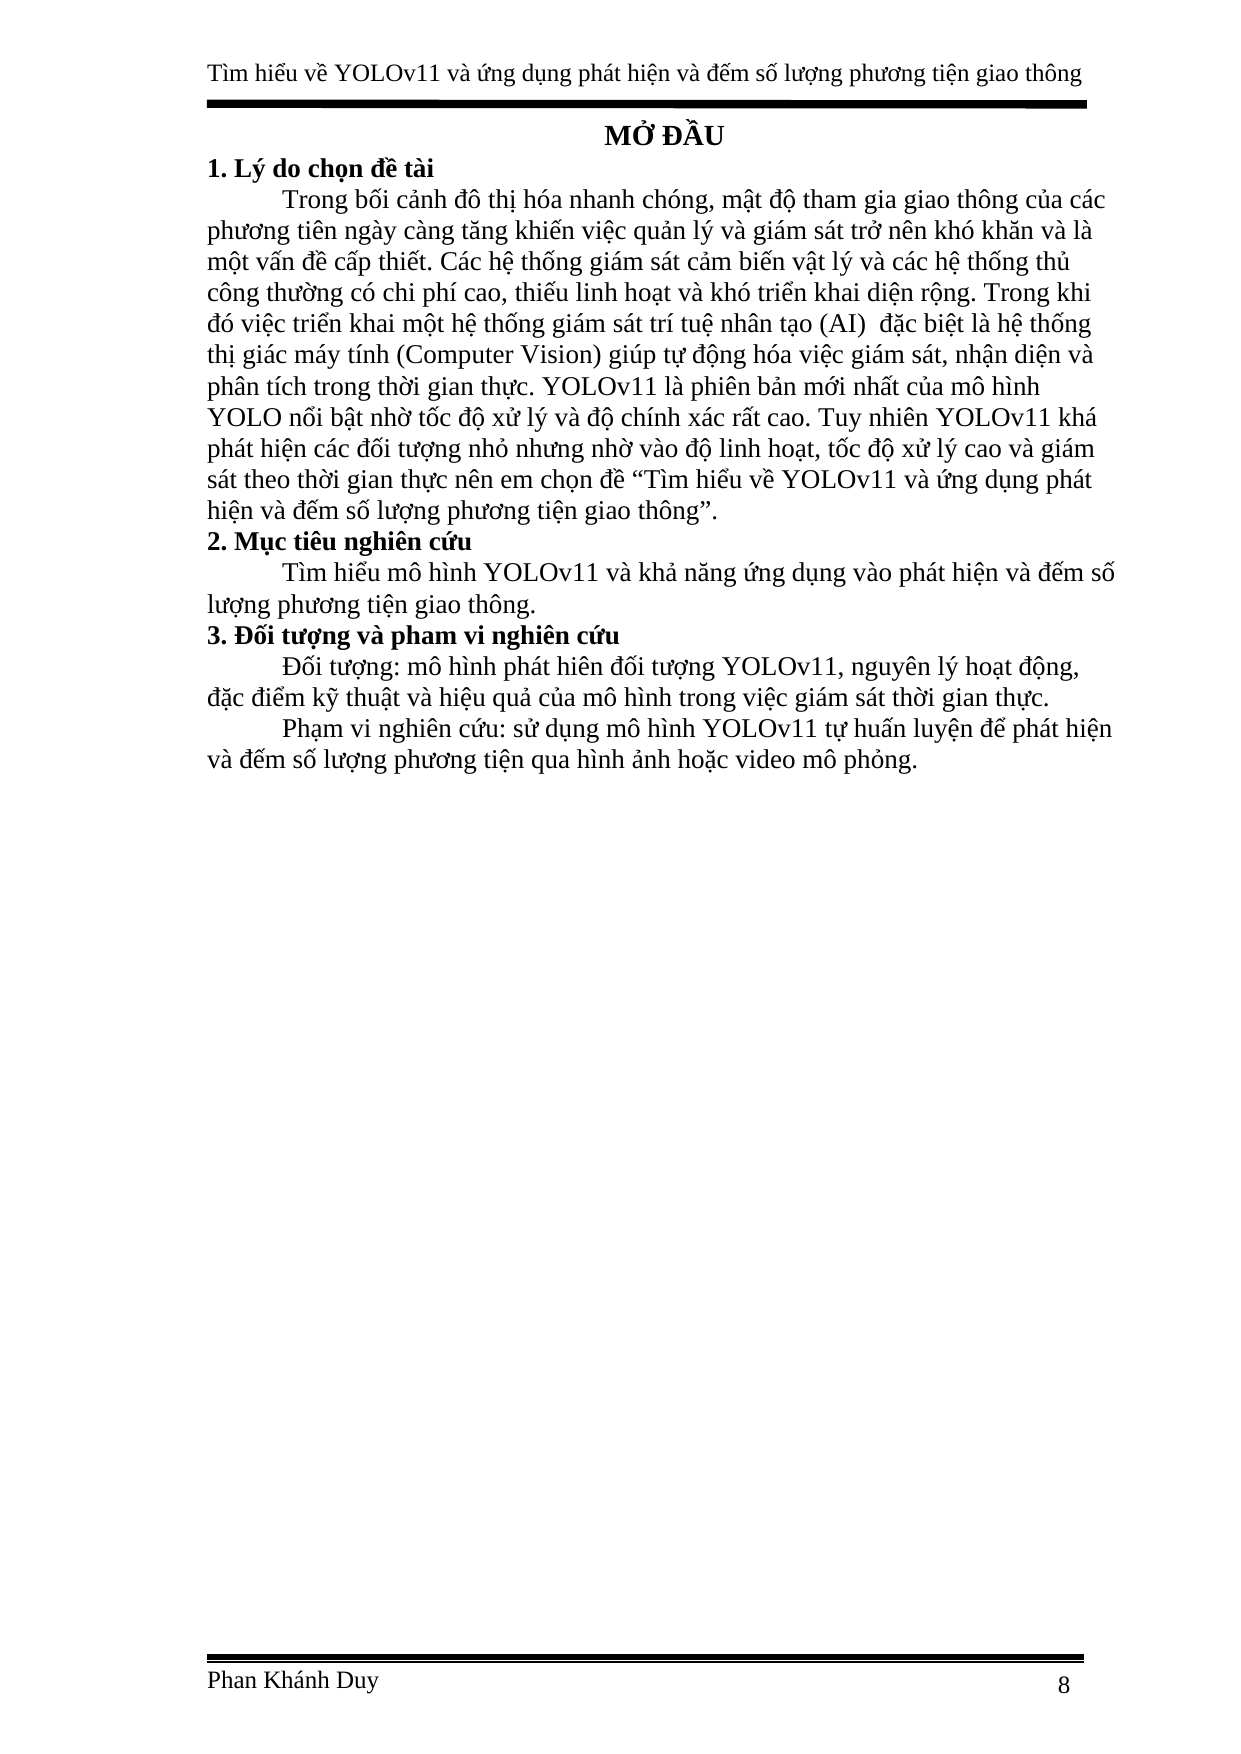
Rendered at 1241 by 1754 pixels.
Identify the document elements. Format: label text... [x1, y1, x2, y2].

text Phạm vi nghiên cứu: sử dụng mô hình YOLOv11 tự huấn luyện để phát hiện và đếm số lượng phương tiện qua hình ảnh hoặc video mô phỏng. [207, 712, 1122, 774]
text Đối tượng: mô hình phát hiên đối tượng YOLOv11, nguyên lý hoạt động, đặc điểm kỹ thuật và hiệu quả của mô hình trong việc giám sát thời gian thực. [207, 650, 1122, 712]
text Tìm hiểu mô hình YOLOv11 và khả năng ứng dụng vào phát hiện và đếm số lượng phương tiện giao thông. [207, 557, 1122, 619]
subtitle 2. Mục tiêu nghiên cứu [207, 525, 1122, 557]
subtitle MỞ ĐẦU [207, 118, 1122, 152]
subtitle 1. Lý do chọn đề tài [207, 152, 1122, 183]
text Trong bối cảnh đô thị hóa nhanh chóng, mật độ tham gia giao thông của các phương tiên ngày càng tăng khiến việc quản lý và giám sát trở nên khó khăn và là một vấn đề cấp thiết. Các hệ thống giám sát cảm biến vật lý và các hệ thống thủ công thường có chi phí cao, thiếu linh hoạt và khó triển khai diện rộng. Trong khi đó việc triển khai một hệ thống giám sát trí tuệ nhân tạo (AI) đặc biệt là hệ thống thị giác máy tính (Computer Vision) giúp tự động hóa việc giám sát, nhận diện và phân tích trong thời gian thực. YOLOv11 là phiên bản mới nhất của mô hình YOLO nổi bật nhờ tốc độ xử lý và độ chính xác rất cao. Tuy nhiên YOLOv11 khá phát hiện các đối tượng nhỏ nhưng nhờ vào độ linh hoạt, tốc độ xử lý cao và giám sát theo thời gian thực nên em chọn đề “Tìm hiểu về YOLOv11 và ứng dụng phát hiện và đếm số lượng phương tiện giao thông”. [207, 183, 1122, 525]
subtitle 3. Đối tượng và pham vi nghiên cứu [207, 619, 1122, 650]
